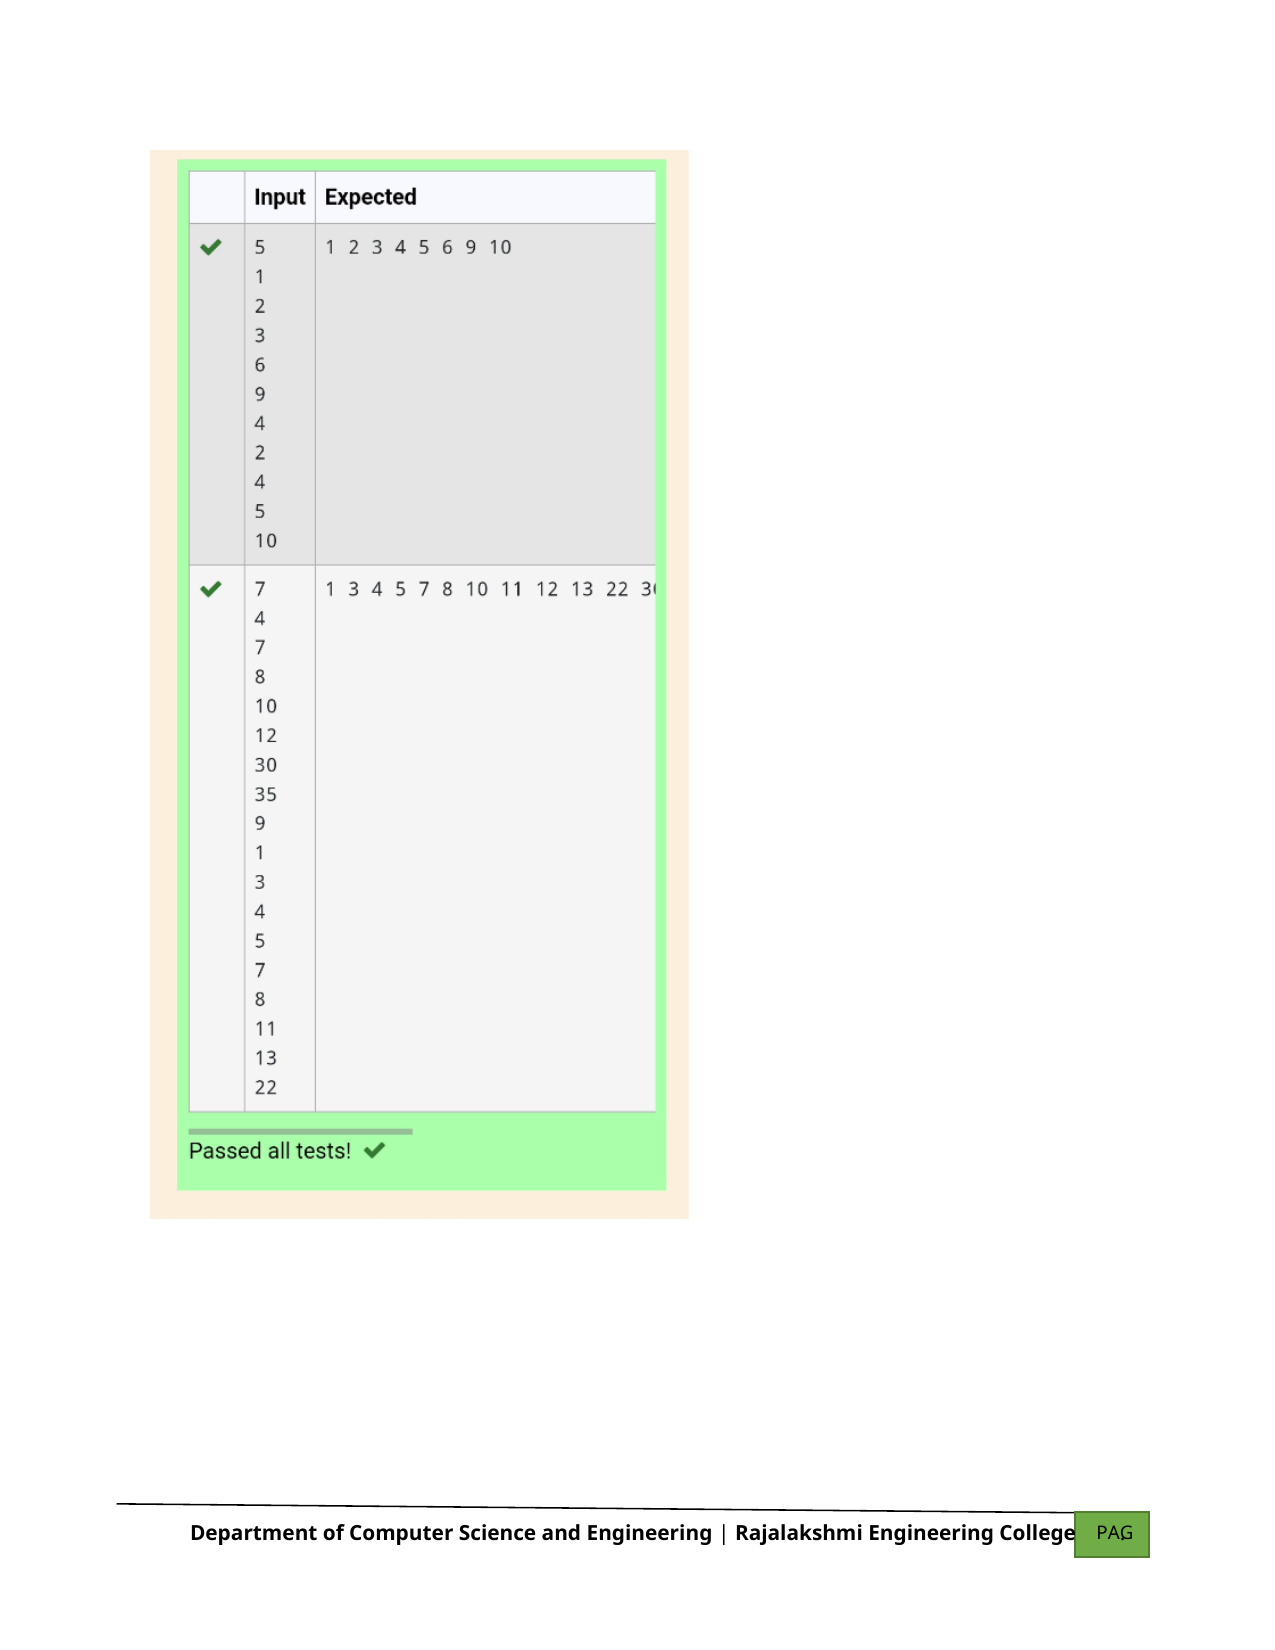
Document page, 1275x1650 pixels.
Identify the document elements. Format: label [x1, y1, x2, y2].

picture [150, 150, 689, 1219]
